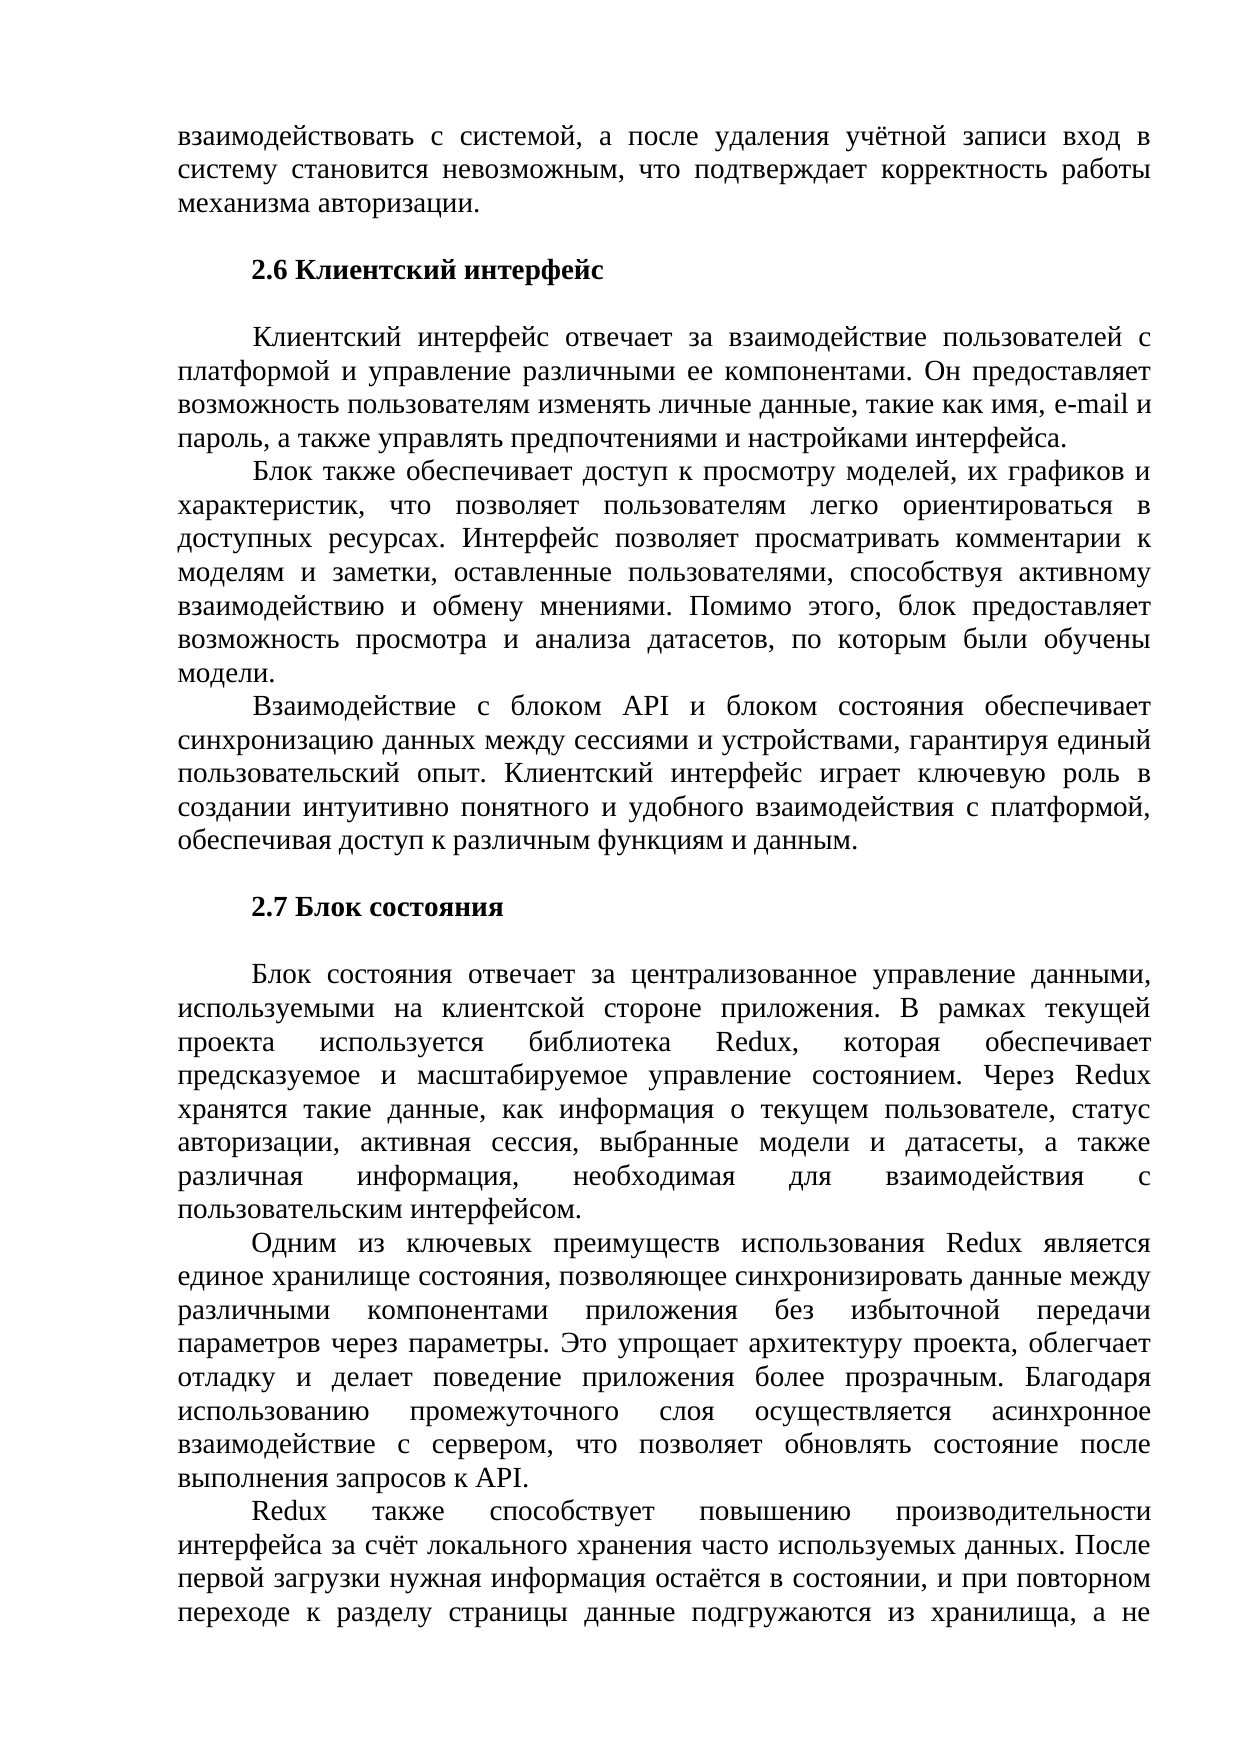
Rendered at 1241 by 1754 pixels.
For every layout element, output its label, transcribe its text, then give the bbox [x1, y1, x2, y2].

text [177, 1493, 1152, 1627]
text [177, 118, 1152, 219]
text Взаимодействие с блоком API и блоком состояния обеспечивает синхронизацию данных между сессиями и устройствами, гарантируя единый пользовательский опыт. Клиентский интерфейс играет ключевую роль в создании интуитивно понятного и удобного взаимодействия с платформой, обеспечивая доступ к различным функциям и данным. [177, 688, 1152, 856]
text Клиентский интерфейс отвечает за взаимодействие пользователей с платформой и управление различными ее компонентами. Он предоставляет возможность пользователям изменять личные данные, такие как имя, e-mail и пароль, а также управлять предпочтениями и настройками интерфейса. [177, 319, 1152, 453]
subtitle 2.6 Клиентский интерфейс [251, 252, 1152, 286]
subtitle 2.7 Блок состояния [251, 889, 1152, 923]
text Блок состояния отвечает за централизованное управление данными, используемыми на клиентской стороне приложения. В рамках текущей проекта используется библиотека Redux, которая обеспечивает предсказуемое и масштабируемое управление состоянием. Через Redux хранятся такие данные, как информация о текущем пользователе, статус авторизации, активная сессия, выбранные модели и датасеты, а также различная информация, необходимая для взаимодействия с пользовательским интерфейсом. [177, 957, 1152, 1225]
text Блок также обеспечивает доступ к просмотру моделей, их графиков и характеристик, что позволяет пользователям легко ориентироваться в доступных ресурсах. Интерфейс позволяет просматривать комментарии к моделям и заметки, оставленные пользователями, способствуя активному взаимодействию и обмену мнениями. Помимо этого, блок предоставляет возможность просмотра и анализа датасетов, по которым были обучены модели. [177, 453, 1152, 688]
text Одним из ключевых преимуществ использования Redux является единое хранилище состояния, позволяющее синхронизировать данные между различными компонентами приложения без избыточной передачи параметров через параметры. Это упрощает архитектуру проекта, облегчает отладку и делает поведение приложения более прозрачным. Благодаря использованию промежуточного слоя осуществляется асинхронное взаимодействие с сервером, что позволяет обновлять состояние после выполнения запросов к API. [177, 1225, 1152, 1493]
